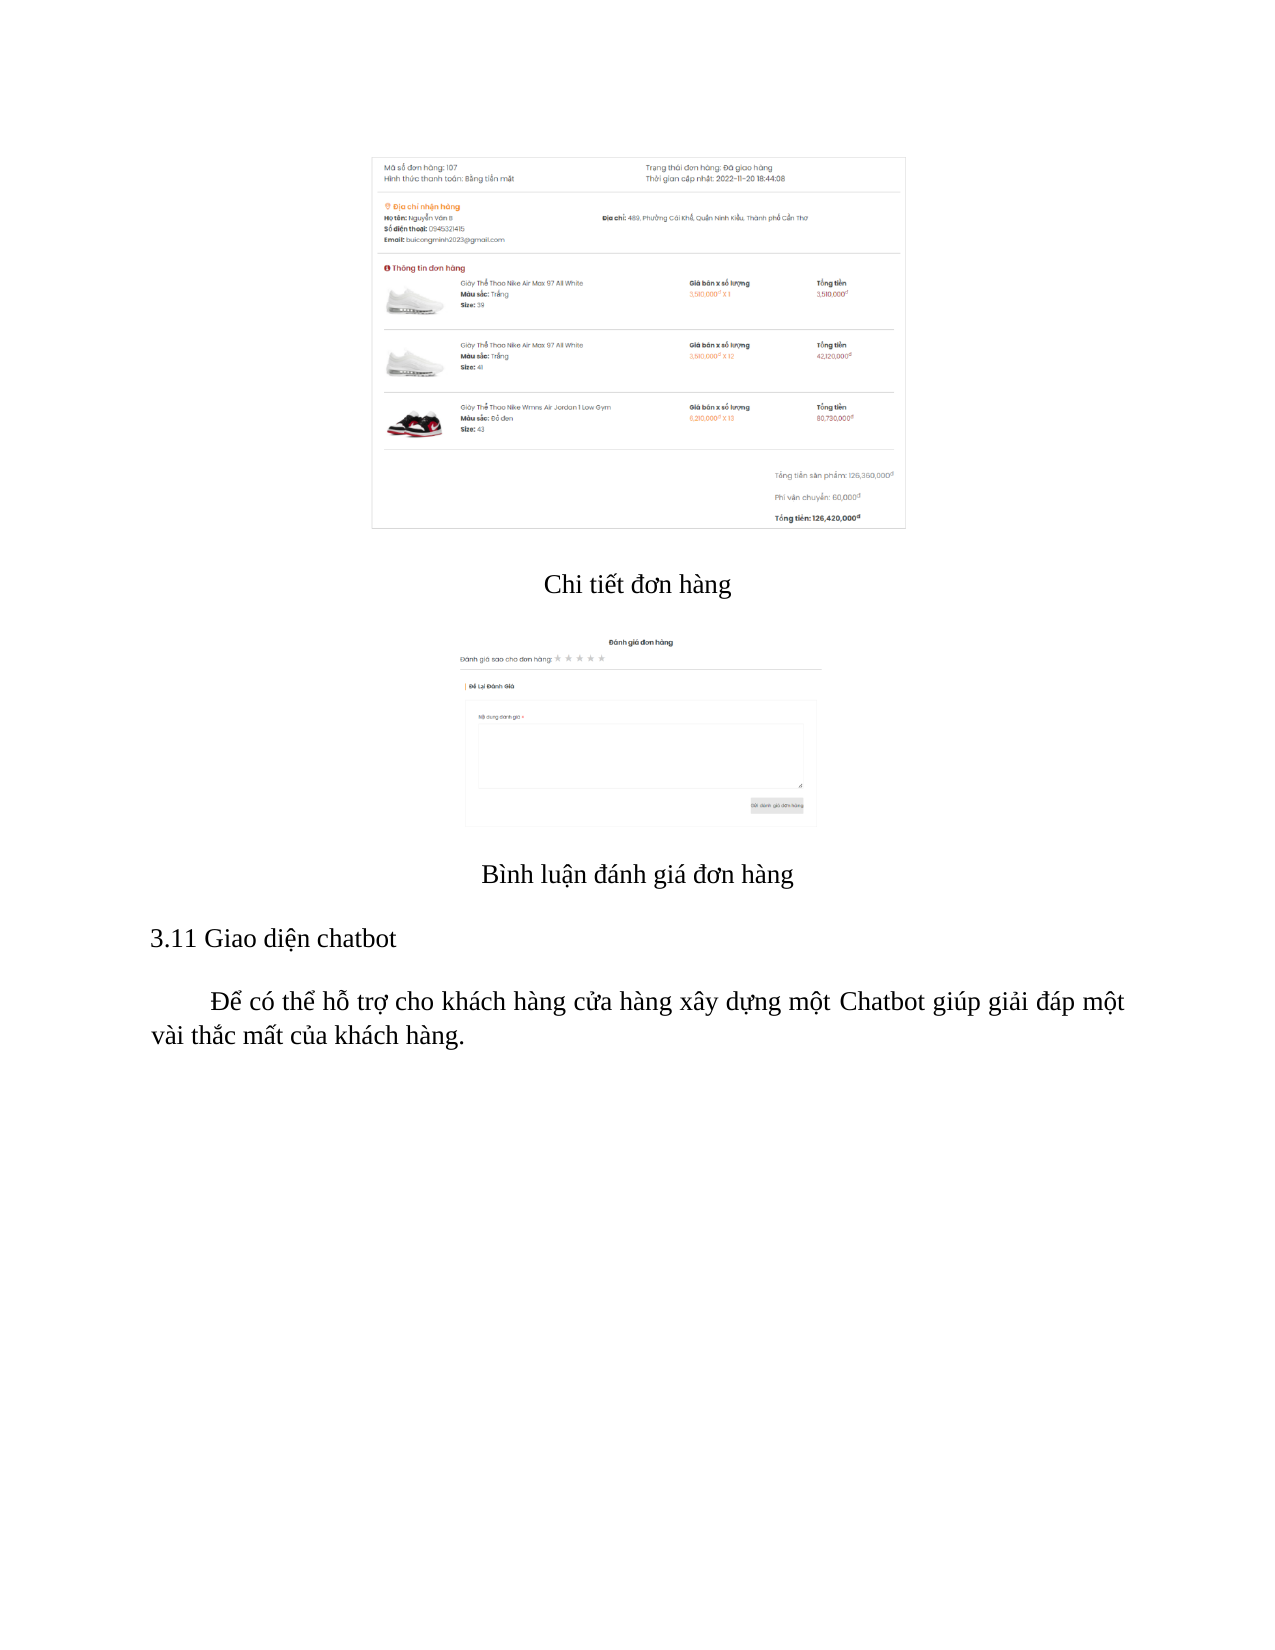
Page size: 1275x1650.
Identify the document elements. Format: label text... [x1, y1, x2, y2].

picture [359, 150, 916, 536]
text Bình luận đánh giá đơn hàng [150, 859, 1125, 890]
text Chi tiết đơn hàng [150, 568, 1125, 599]
text Để có thể hỗ trợ cho khách hàng cửa hàng xây dựng một Chatbot giúp giải đáp một vài thắc mất của khách hàng. [151, 985, 1125, 1051]
text 3.11 Giao diện chatbot [150, 922, 1125, 953]
picture [452, 631, 823, 827]
